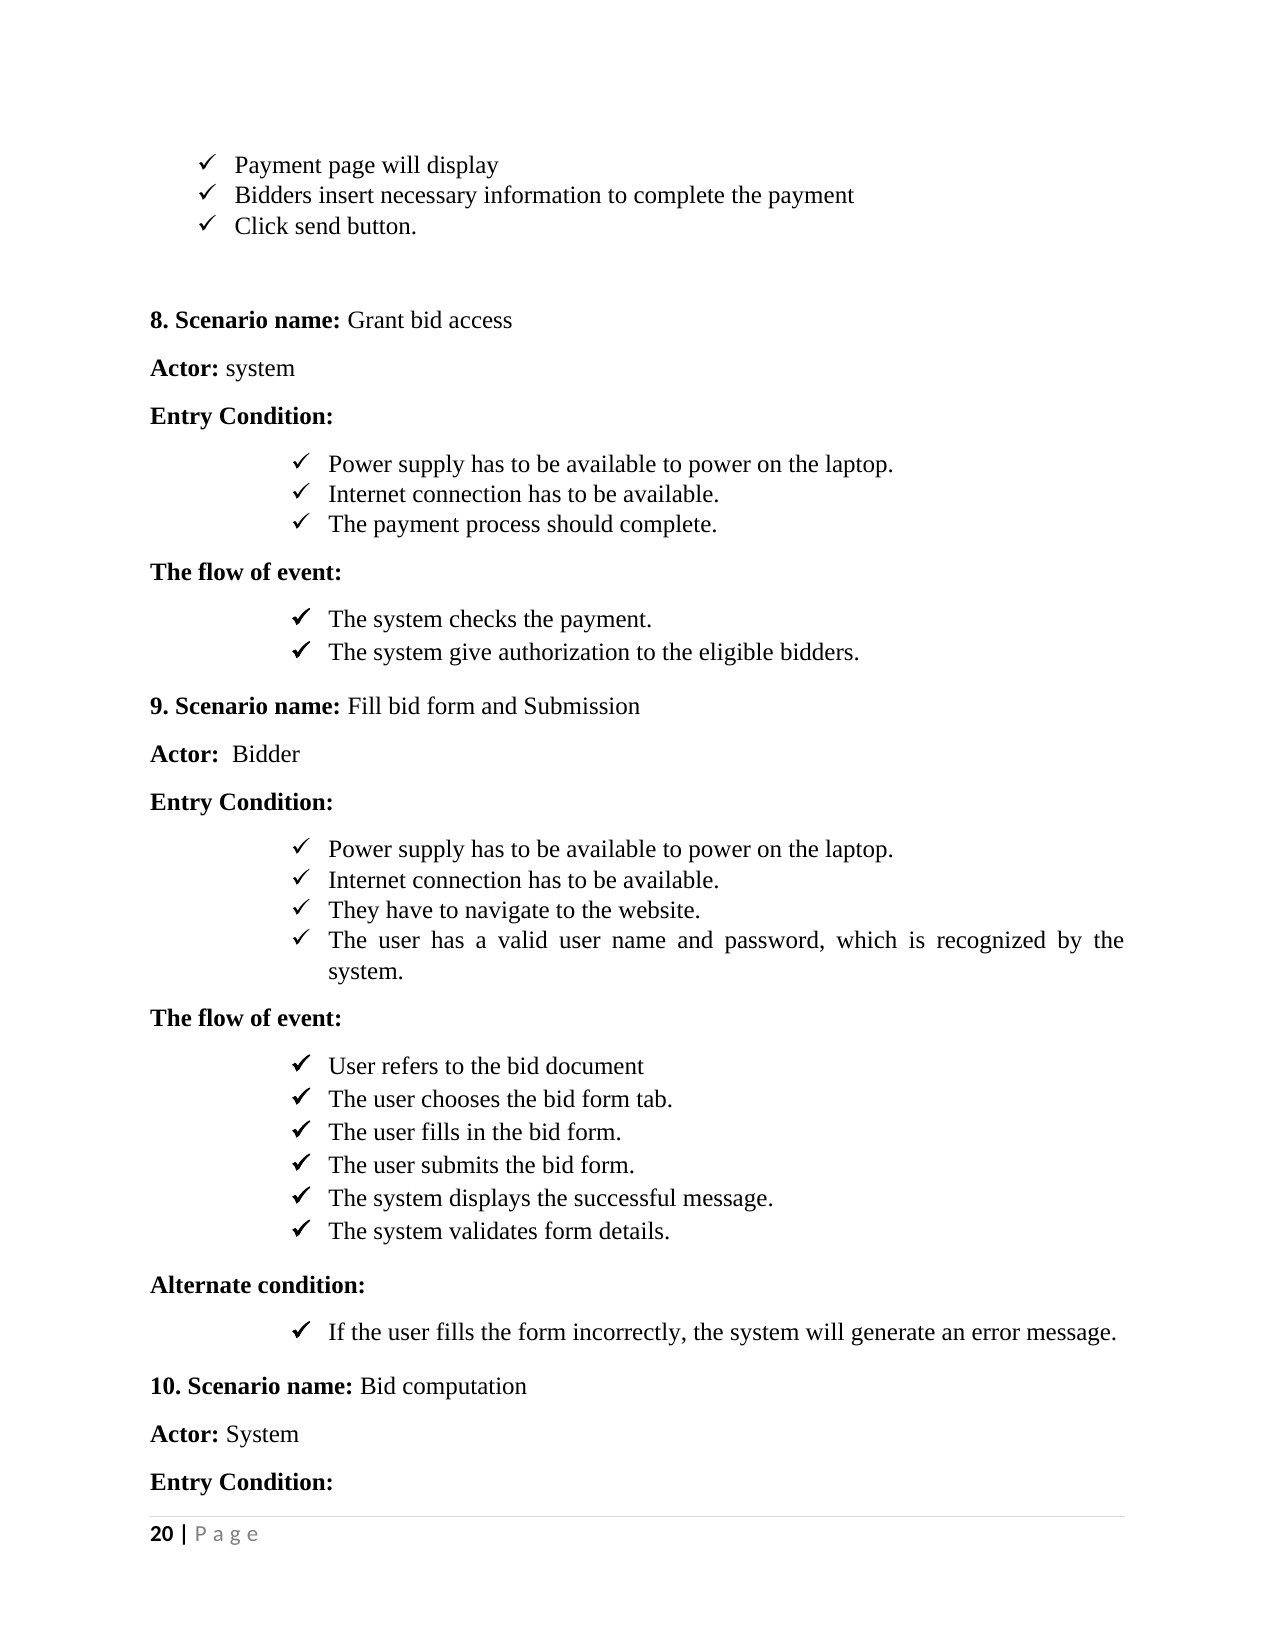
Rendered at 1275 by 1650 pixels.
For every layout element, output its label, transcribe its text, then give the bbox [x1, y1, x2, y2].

list The user fills in the bid form. [291, 1117, 1125, 1146]
list The payment process should complete. [291, 509, 1125, 538]
list Power supply has to be available to power on the laptop. [291, 834, 1125, 863]
list Internet connection has to be available. [291, 479, 1125, 508]
text The flow of event: [150, 1003, 1125, 1032]
list Power supply has to be available to power on the laptop. [291, 449, 1125, 477]
text Actor: System [150, 1419, 1125, 1448]
text Alternate condition: [150, 1270, 1125, 1298]
list Click send button. [197, 211, 1125, 239]
text Actor: Bidder [150, 739, 1125, 768]
list The user chooses the bid form tab. [291, 1084, 1125, 1113]
list Bidders insert necessary information to complete the payment [197, 180, 1125, 209]
text 9. Scenario name: Fill bid form and Submission [150, 691, 1125, 720]
list The system checks the payment. [291, 604, 1125, 633]
list The system displays the successful message. [291, 1183, 1125, 1212]
text Entry Condition: [150, 401, 1125, 430]
list The system validates form details. [291, 1216, 1125, 1245]
list The system give authorization to the eligible bidders. [291, 637, 1125, 666]
text The flow of event: [150, 557, 1125, 585]
text Entry Condition: [150, 1467, 1125, 1496]
list Payment page will display [197, 150, 1125, 179]
list The user has a valid user name and password, which is recognized by the system. [291, 926, 1125, 985]
text Entry Condition: [150, 787, 1125, 815]
list The user submits the bid form. [291, 1150, 1125, 1179]
list They have to navigate to the website. [291, 895, 1125, 924]
list Internet connection has to be available. [291, 865, 1125, 893]
list User refers to the bid document [291, 1051, 1125, 1079]
text 8. Scenario name: Grant bid access [150, 306, 1125, 334]
list If the user fills the form incorrectly, the system will generate an error message. [291, 1317, 1125, 1346]
text 10. Scenario name: Bid computation [150, 1371, 1125, 1400]
text Actor: system [150, 353, 1125, 382]
